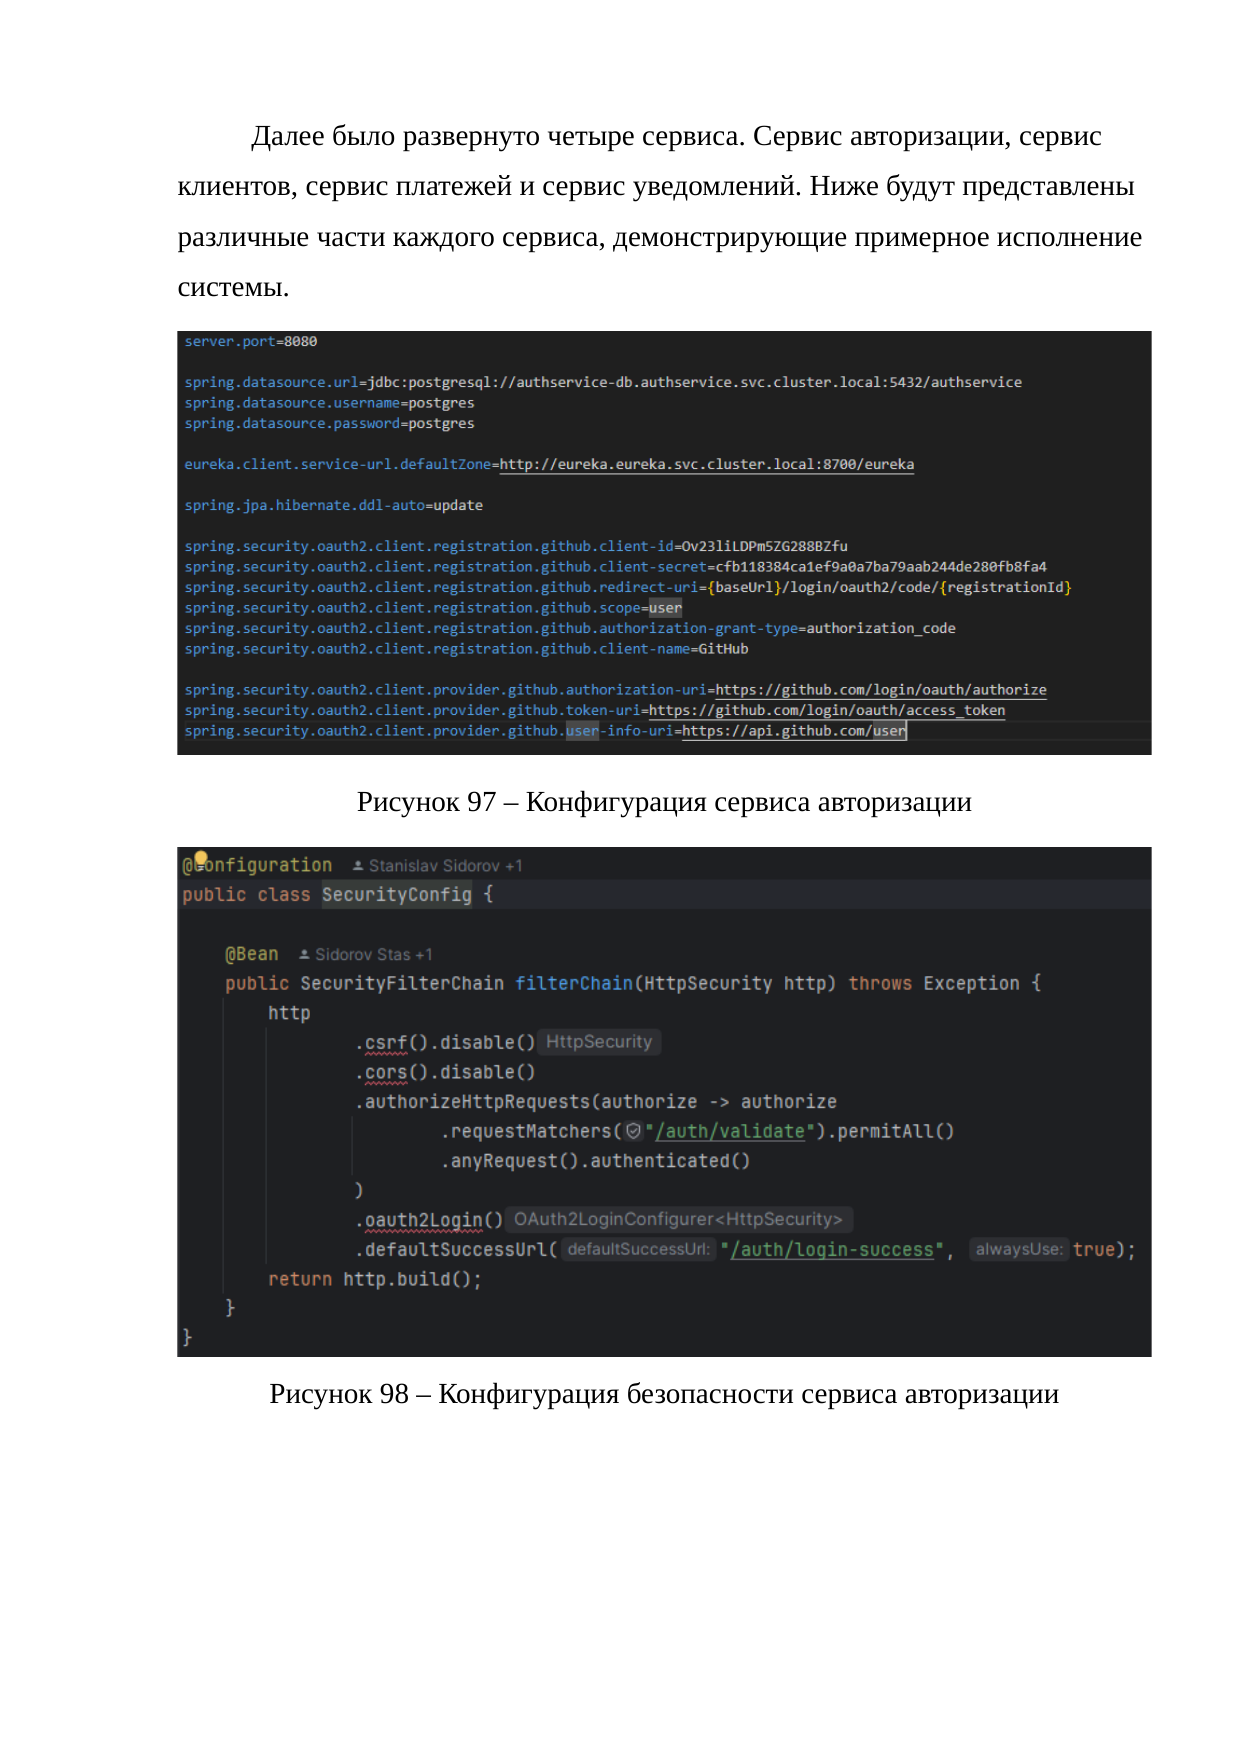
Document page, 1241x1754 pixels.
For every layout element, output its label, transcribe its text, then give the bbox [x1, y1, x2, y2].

text Рисунок 97 – Конфигурация сервиса авторизации [177, 784, 1152, 818]
picture [177, 331, 1152, 755]
picture [177, 847, 1152, 1357]
text Далее было развернуто четыре сервиса. Сервис авторизации, сервис клиентов, сервис платежей и сервис уведомлений. Ниже будут представлены различные части каждого сервиса, демонстрирующие примерное исполнение системы. [177, 118, 1152, 303]
text Рисунок 98 – Конфигурация безопасности сервиса авторизации [177, 1376, 1152, 1410]
